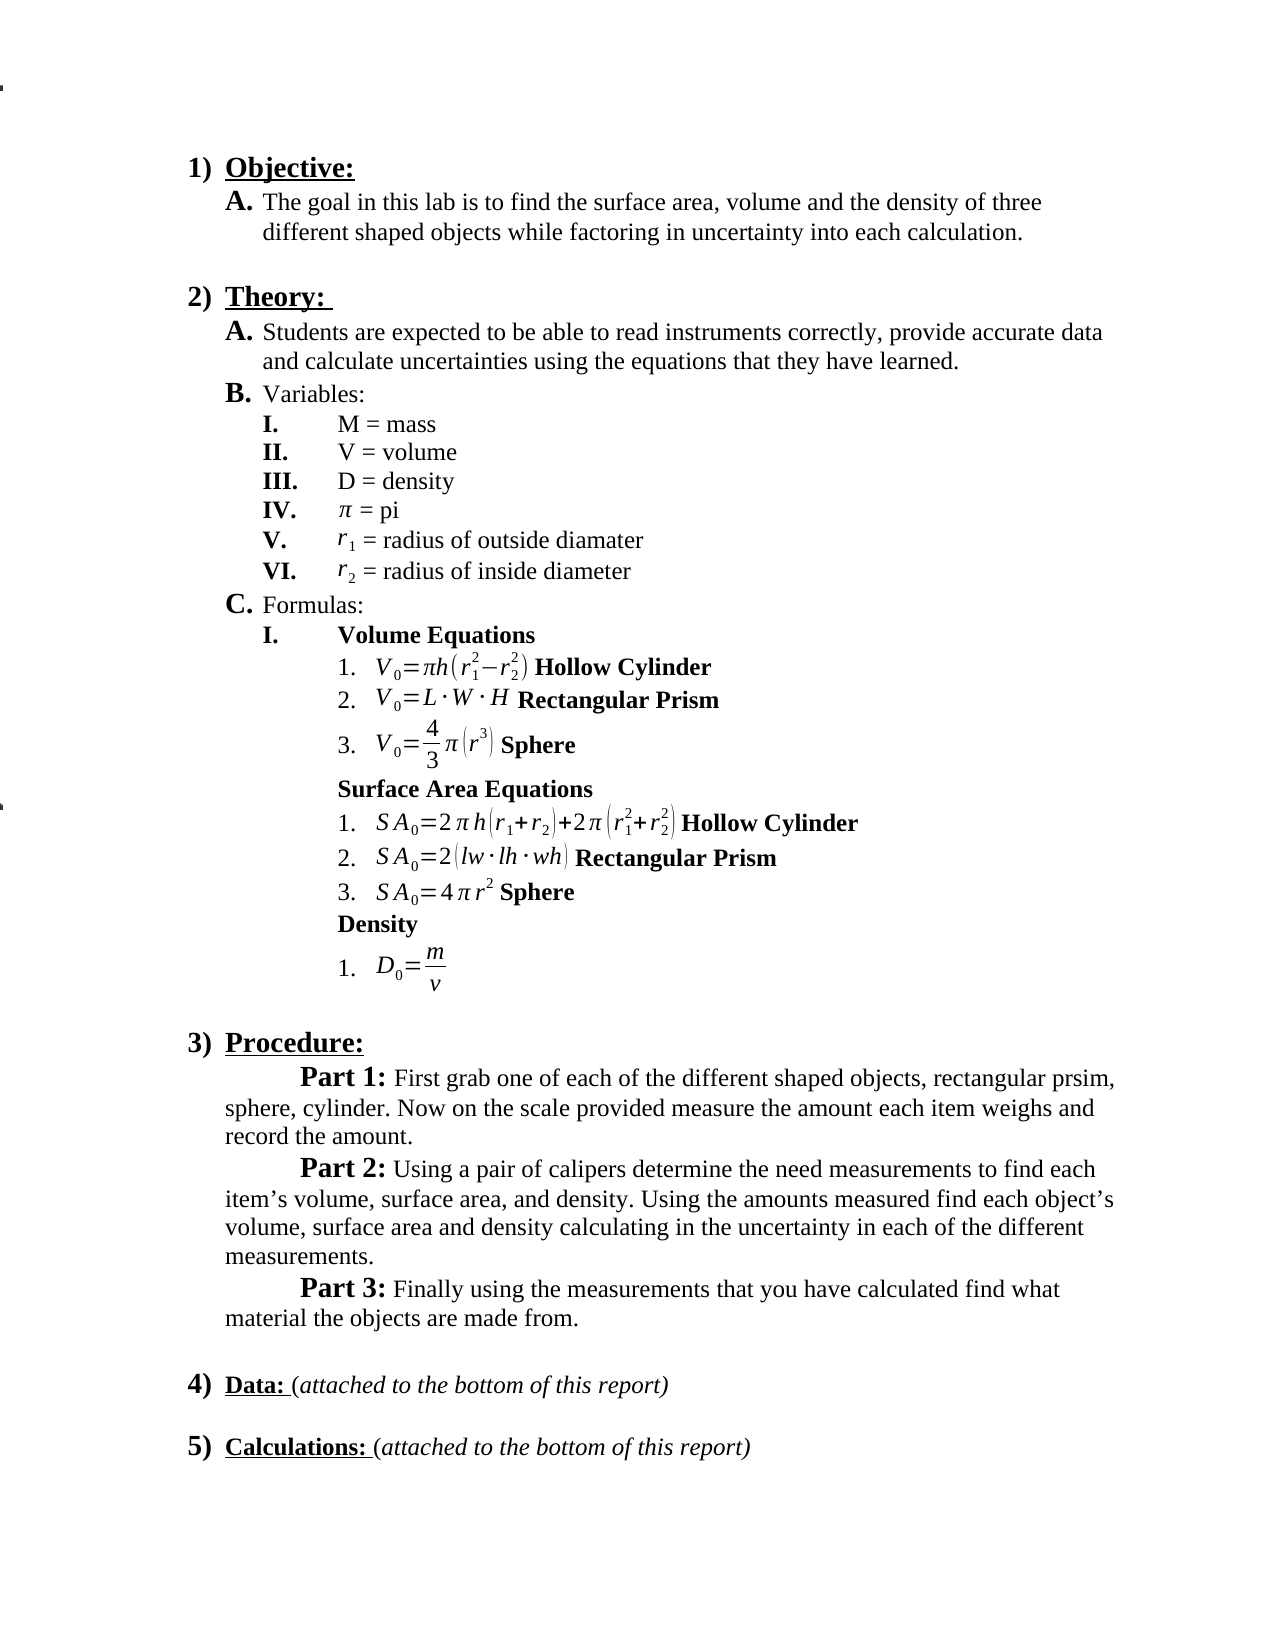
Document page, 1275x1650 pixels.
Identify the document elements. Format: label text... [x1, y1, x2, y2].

list Formulas: [225, 586, 1125, 620]
text Surface Area Equations [337, 774, 1125, 803]
list Sphere [337, 874, 1125, 909]
list Volume Equations [262, 620, 1125, 649]
list = radius of outside diamater [262, 524, 1125, 555]
list Students are expected to be able to read instruments correctly, provide accurate data and calculate uncertainties using the equations that they have learned. [225, 313, 1125, 375]
list Objective: [187, 150, 1125, 183]
list = radius of inside diameter [262, 555, 1125, 586]
list Hollow Cylinder [337, 649, 1125, 684]
list M = mass [262, 409, 1125, 437]
list Rectangular Prism [337, 684, 1125, 715]
list Variables: [225, 375, 1125, 409]
text Density [337, 909, 1125, 938]
text Part 1: First grab one of each of the different shaped objects, rectangular prsim, sphere, cylinder. Now on the scale provided measure the amount each item weighs and record the amount. [225, 1059, 1125, 1150]
list Procedure: [187, 1026, 1125, 1059]
list Hollow Cylinder [337, 803, 1125, 841]
text Part 3: Finally using the measurements that you have calculated find what material the objects are made from. [225, 1270, 1125, 1332]
list Sphere [337, 715, 1125, 774]
list Data: (attached to the bottom of this report) [187, 1366, 1125, 1399]
text Part 2: Using a pair of calipers determine the need measurements to find each item’s volume, surface area, and density. Using the amounts measured find each object’s volume, surface area and density calculating in the uncertainty in each of the different measurements. [225, 1150, 1125, 1270]
list The goal in this lab is to find the surface area, volume and the density of three different shaped objects while factoring in uncertainty into each calculation. [225, 183, 1125, 246]
list V = volume [262, 437, 1125, 466]
list = pi [262, 495, 1125, 524]
list Theory: [187, 279, 1125, 313]
list Rectangular Prism [337, 841, 1125, 874]
list D = density [262, 466, 1125, 495]
list Calculations: (attached to the bottom of this report) [187, 1428, 1125, 1462]
